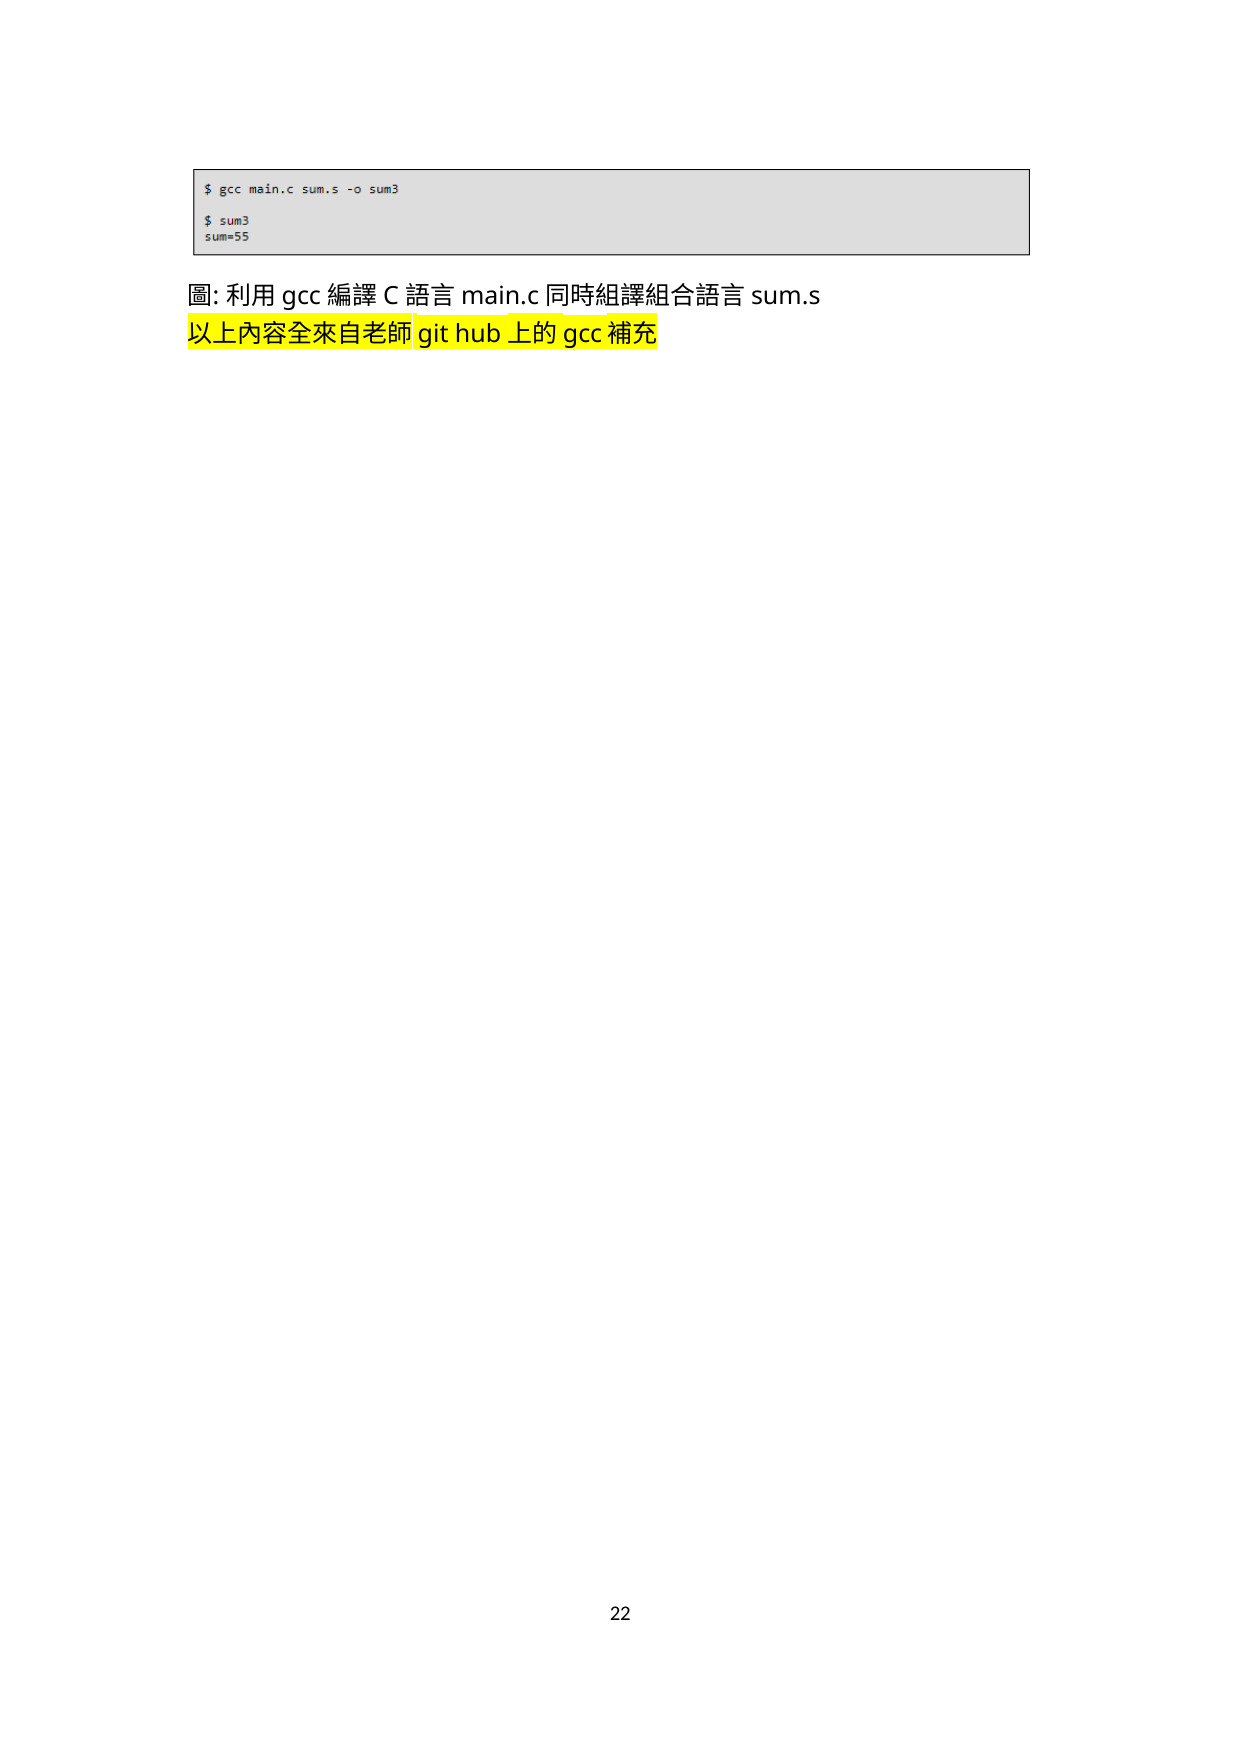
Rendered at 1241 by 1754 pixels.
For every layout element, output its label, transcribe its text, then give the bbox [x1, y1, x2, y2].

text 圖: 利用 gcc 編譯 C 語言 main.c 同時組譯組合語言 sum.s [187, 275, 1053, 312]
text 以上內容全來自老師git hub 上的gcc補充 [187, 312, 1053, 350]
picture [187, 169, 1053, 268]
